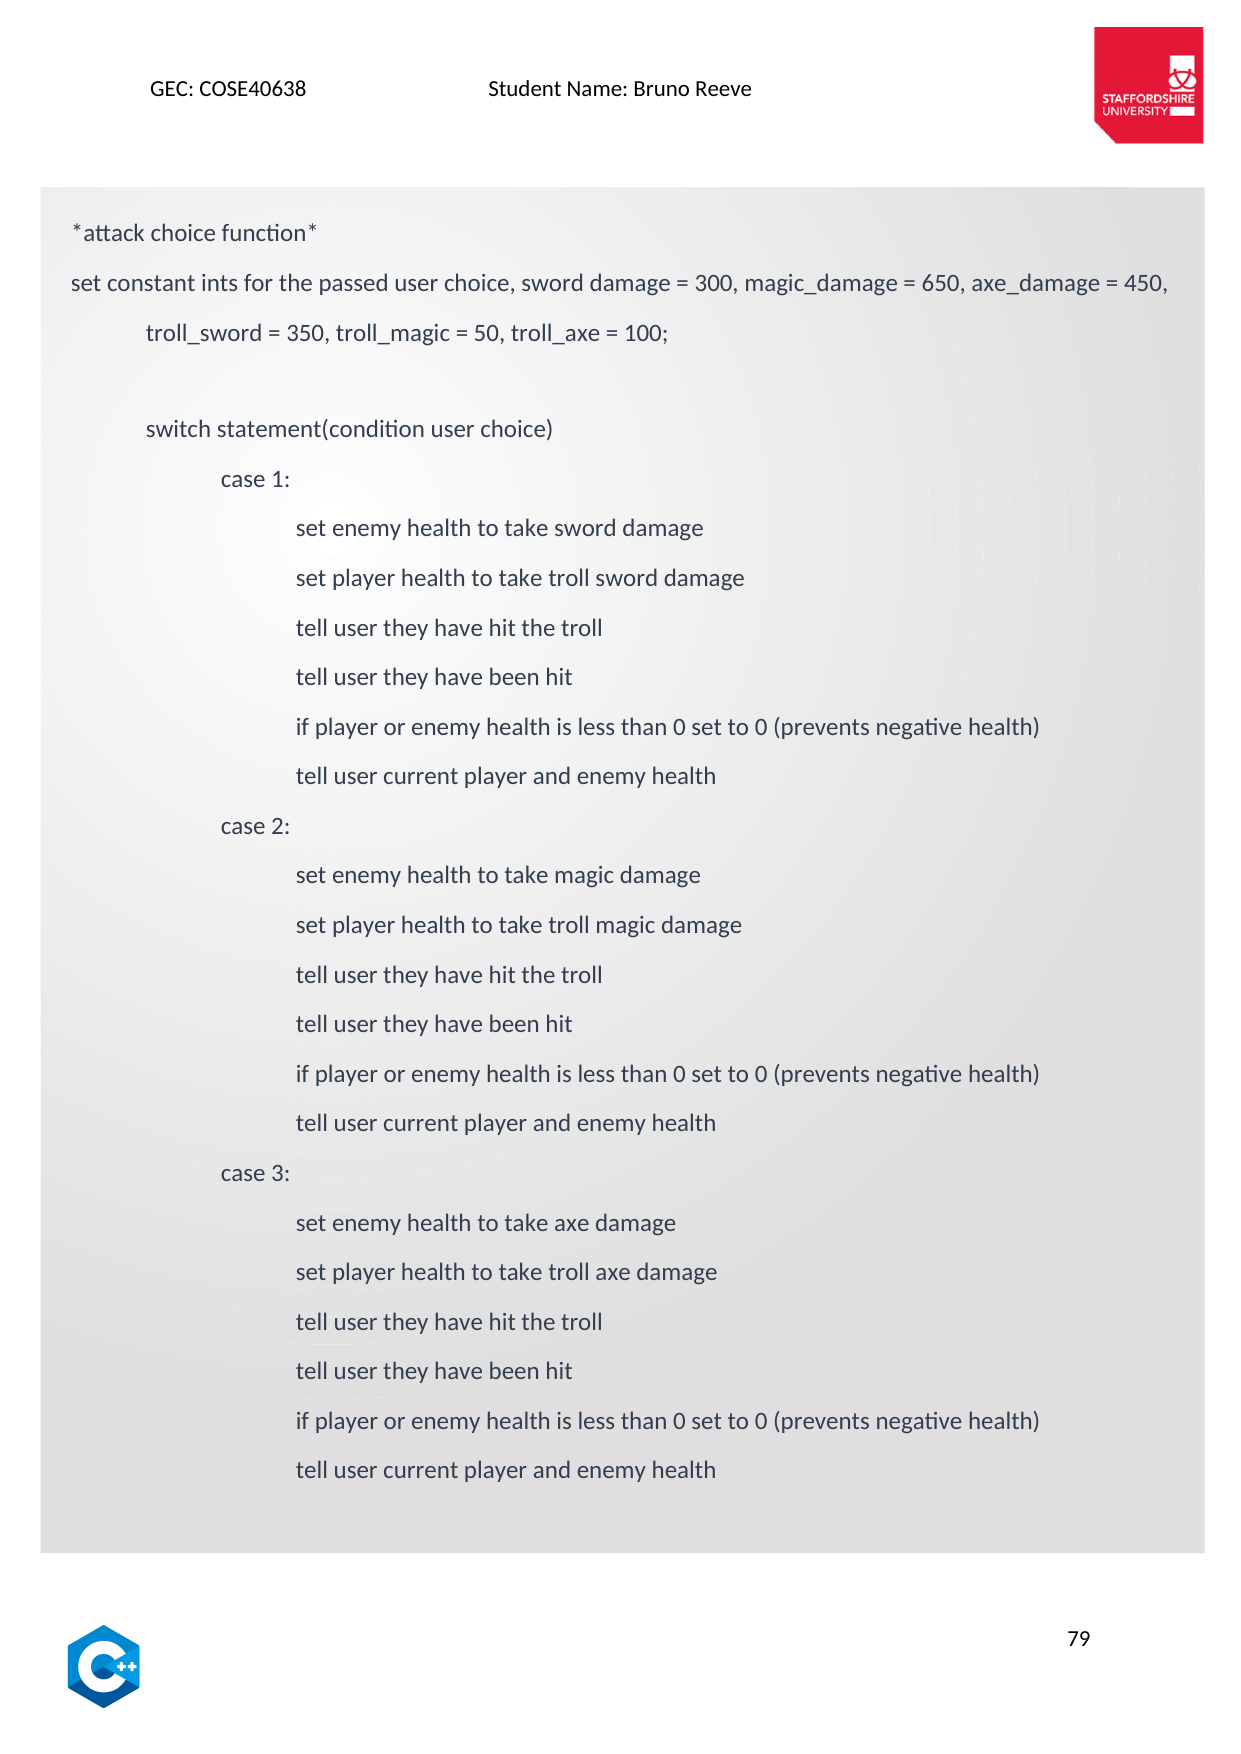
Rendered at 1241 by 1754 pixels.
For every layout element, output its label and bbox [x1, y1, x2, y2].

picture [1088, 27, 1209, 148]
picture [53, 1625, 150, 1708]
